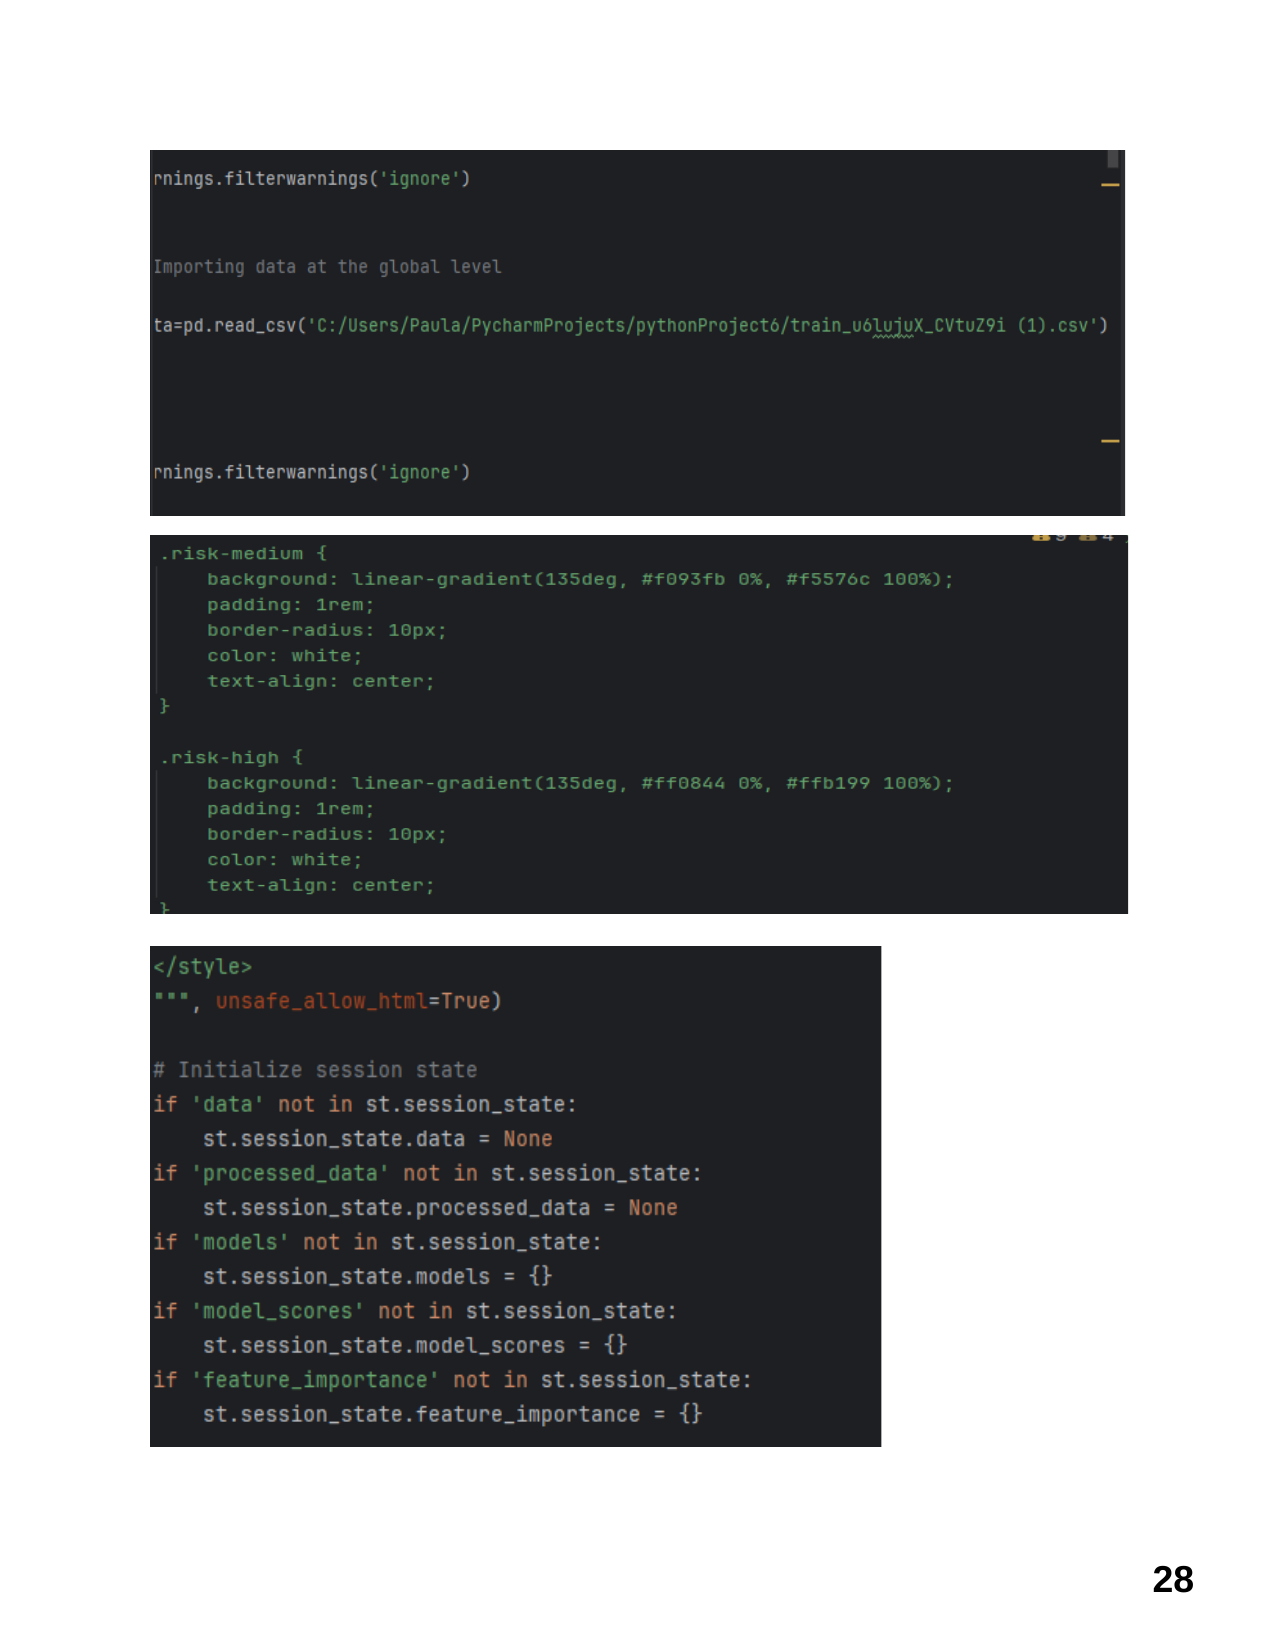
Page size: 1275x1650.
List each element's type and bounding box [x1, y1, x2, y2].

picture [150, 946, 882, 1447]
picture [150, 535, 1129, 914]
picture [150, 150, 1125, 516]
